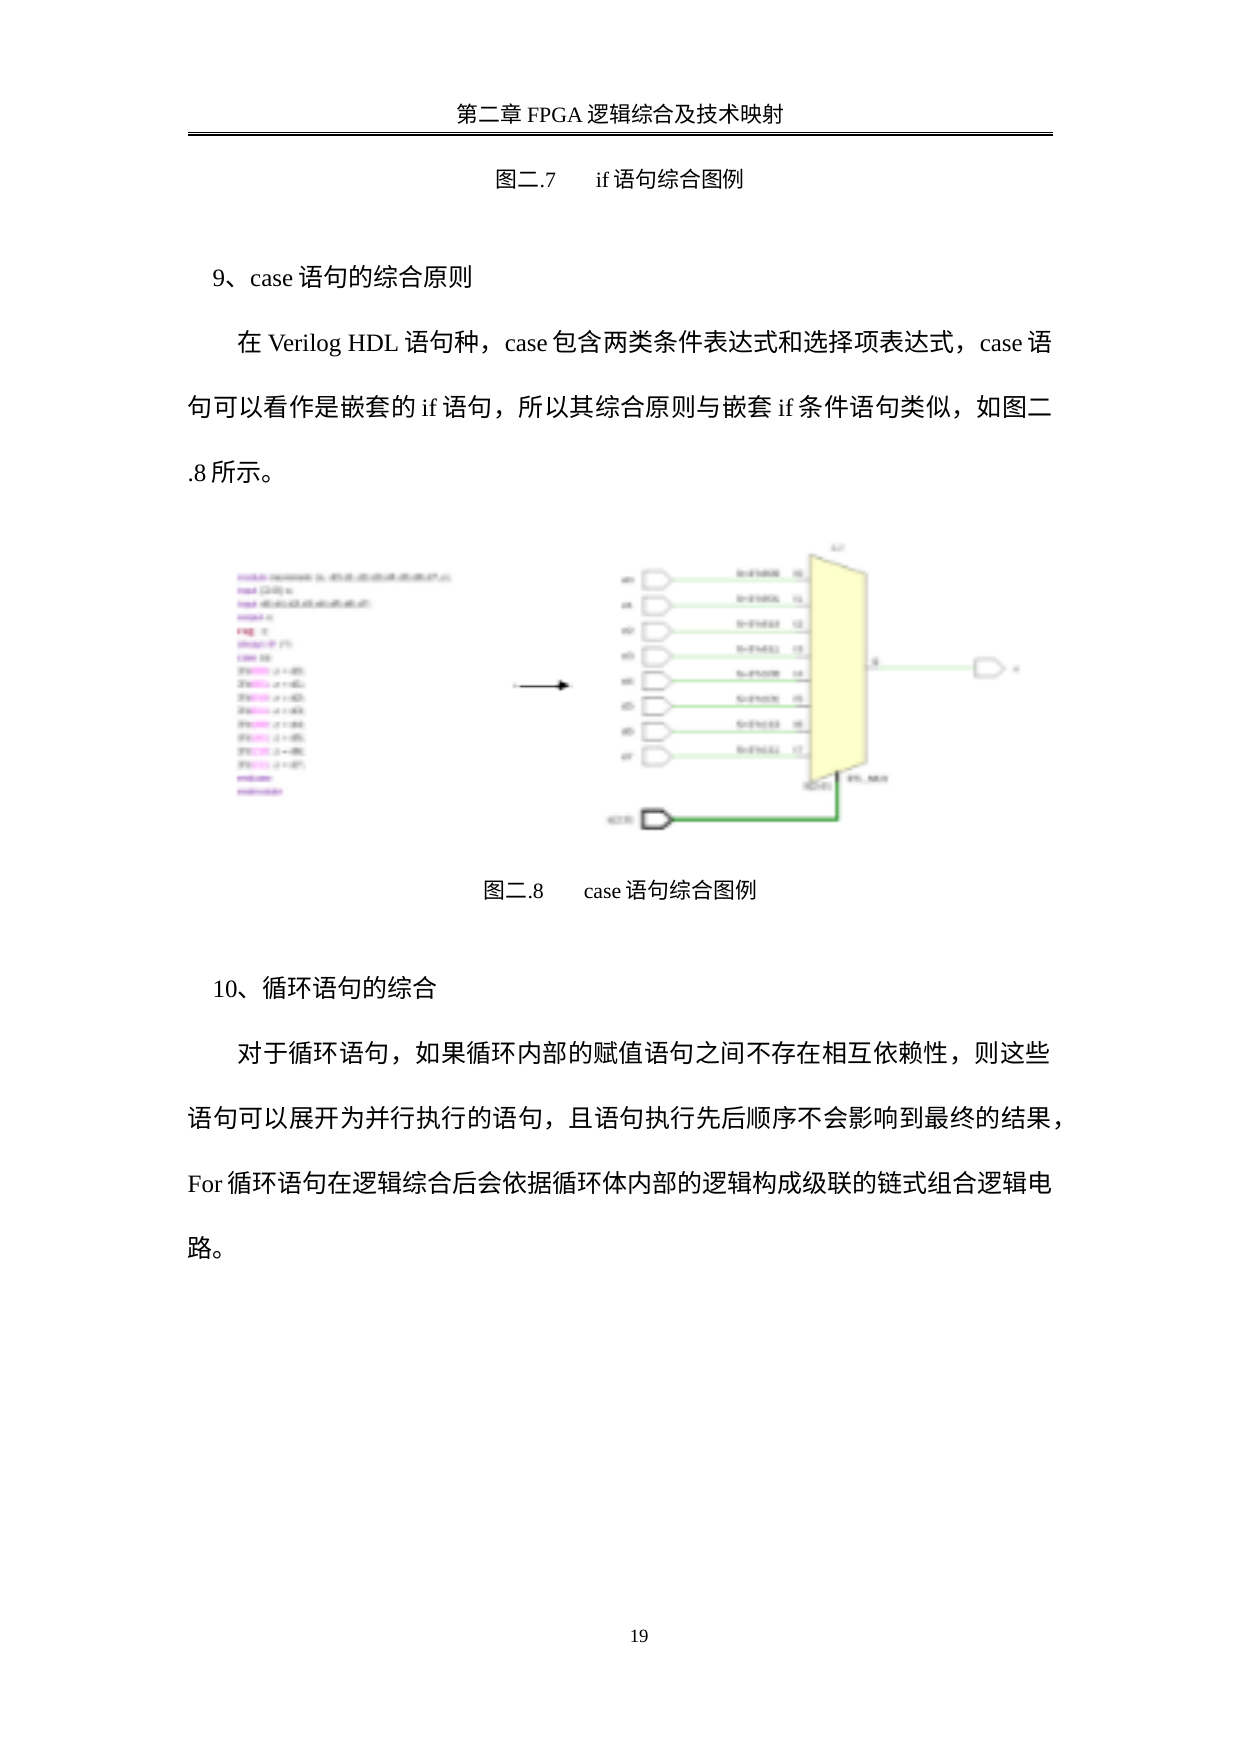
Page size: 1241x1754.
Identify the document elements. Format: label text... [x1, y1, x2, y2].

text 对于循环语句，如果循环内部的赋值语句之间不存在相互依赖性，则这些语句可以展开为并行执行的语句，且语句执行先后顺序不会影响到最终的结果，For循环语句在逻辑综合后会依据循环体内部的逻辑构成级联的链式组合逻辑电路。 [187, 1019, 1053, 1279]
text 在Verilog HDL语句种，case包含两类条件表达式和选择项表达式，case语句可以看作是嵌套的if语句，所以其综合原则与嵌套if条件语句类似，如图2.13所示。 [187, 308, 1053, 503]
text if语句综合图例 [187, 162, 1053, 194]
text case语句综合图例 [187, 873, 1053, 905]
text 10、循环语句的综合 [187, 954, 1053, 1019]
list case语句的综合原则 [187, 243, 1053, 308]
